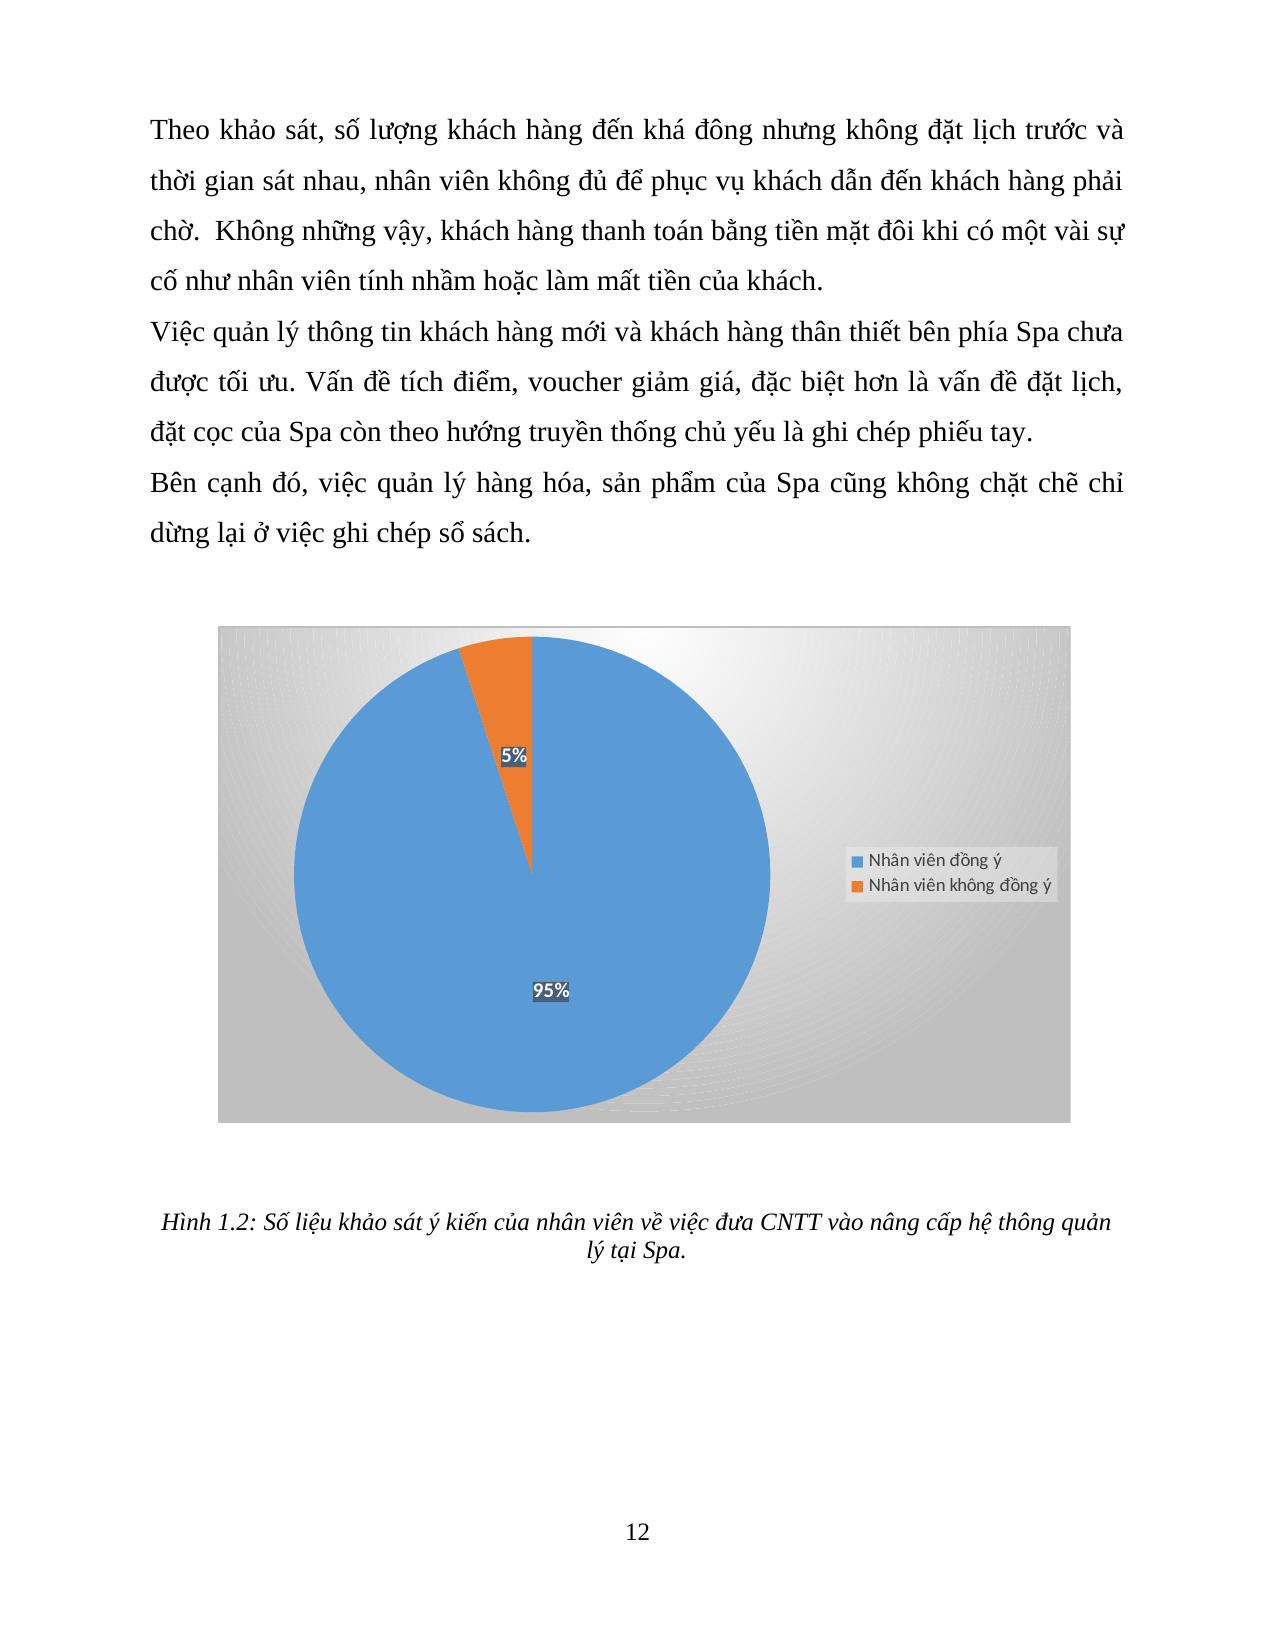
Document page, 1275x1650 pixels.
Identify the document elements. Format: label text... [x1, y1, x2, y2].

text Hình 1.2: Số liệu khảo sát ý kiến của nhân viên về việc đưa CNTT vào nâng cấp hệ thông quản lý tại Spa. [150, 1207, 1125, 1264]
text Bên cạnh đó, việc quản lý hàng hóa, sản phẩm của Spa cũng không chặt chẽ chỉ dừng lại ở việc ghi chép sổ sách. [150, 465, 1125, 548]
text Theo khảo sát, số lượng khách hàng đến khá đông nhưng không đặt lịch trước và thời gian sát nhau, nhân viên không đủ để phục vụ khách dẫn đến khách hàng phải chờ. Không những vậy, khách hàng thanh toán bằng tiền mặt đôi khi có một vài sự cố như nhân viên tính nhầm hoặc làm mất tiền của khách. [150, 112, 1125, 297]
text Việc quản lý thông tin khách hàng mới và khách hàng thân thiết bên phía Spa chưa được tối ưu. Vấn đề tích điểm, voucher giảm giá, đặc biệt hơn là vấn đề đặt lịch, đặt cọc của Spa còn theo hướng truyền thống chủ yếu là ghi chép phiếu tay. [150, 314, 1125, 448]
